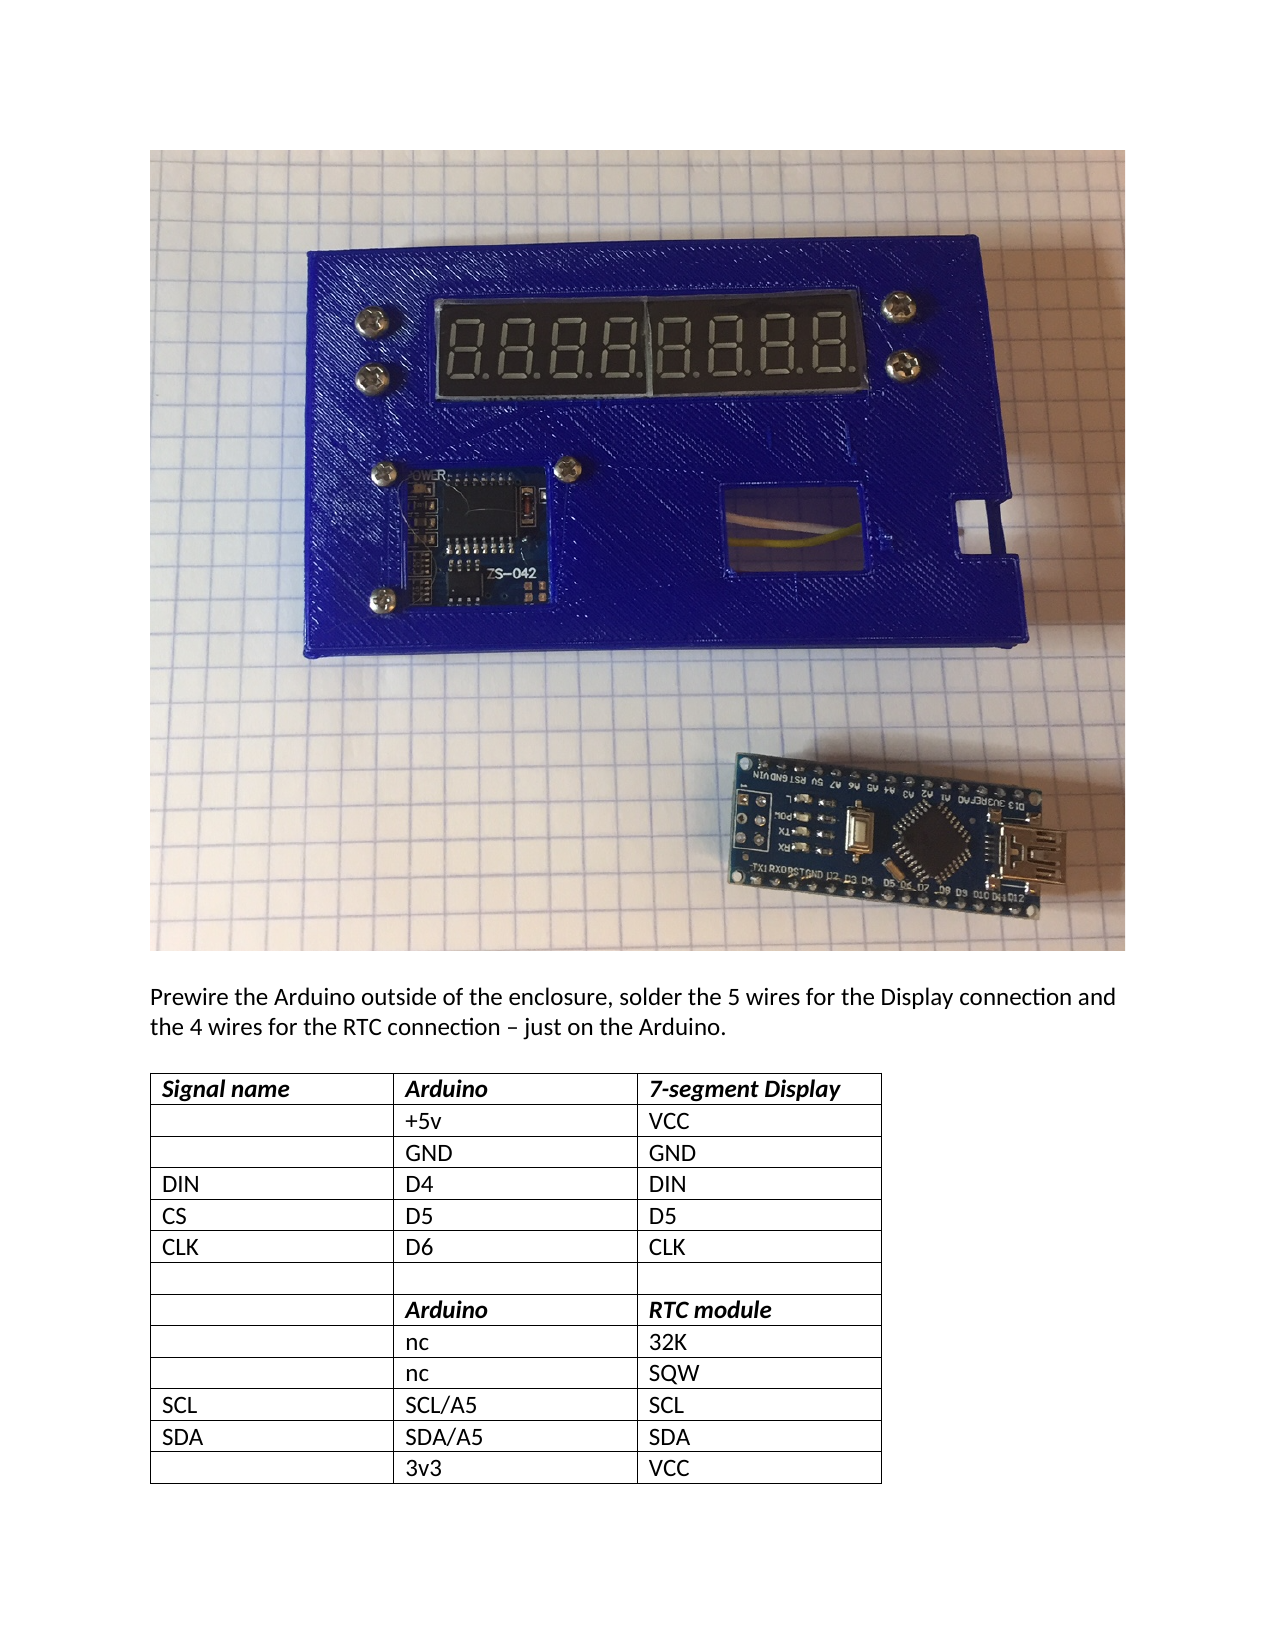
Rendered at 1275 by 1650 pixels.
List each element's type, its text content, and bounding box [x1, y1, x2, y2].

table_cell [151, 1452, 393, 1483]
table_cell CLK [638, 1231, 881, 1262]
table_cell VCC [638, 1105, 881, 1136]
table_cell [151, 1263, 393, 1293]
table_header Arduino [394, 1074, 637, 1104]
table_cell Arduino [394, 1295, 637, 1325]
table_cell D5 [394, 1200, 637, 1230]
table_cell [151, 1326, 393, 1357]
table_cell SCL/A5 [394, 1389, 637, 1420]
table_cell GND [394, 1137, 637, 1167]
text Prewire the Arduino outside of the enclosure, solder the 5 wires for the Display connection and the 4 wires for the RTC connection – just on the Arduino. [150, 981, 1125, 1042]
table_cell nc [394, 1358, 637, 1388]
table_cell RTC module [638, 1295, 881, 1325]
table_cell CLK [151, 1231, 393, 1262]
table_cell SDA [638, 1421, 881, 1451]
table_cell SCL [151, 1389, 393, 1420]
table_cell CS [151, 1200, 393, 1230]
table_cell DIN [151, 1168, 393, 1199]
table_cell D6 [394, 1231, 637, 1262]
table_cell SDA/A5 [394, 1421, 637, 1451]
table_cell GND [638, 1137, 881, 1167]
table_cell SCL [638, 1389, 881, 1420]
table_cell [151, 1105, 393, 1136]
table_cell [394, 1263, 637, 1293]
table_cell [151, 1295, 393, 1325]
table_cell SQW [638, 1358, 881, 1388]
table_header Signal name [151, 1074, 393, 1104]
table_cell D5 [638, 1200, 881, 1230]
table_cell 3v3 [394, 1452, 637, 1483]
table_cell nc [394, 1326, 637, 1357]
table_cell SDA [151, 1421, 393, 1451]
table_cell +5v [394, 1105, 637, 1136]
table_cell [151, 1137, 393, 1167]
table_cell [151, 1358, 393, 1388]
table_cell 32K [638, 1326, 881, 1357]
picture [150, 150, 1125, 951]
table_cell VCC [638, 1452, 881, 1483]
table_cell [638, 1263, 881, 1293]
table_cell DIN [638, 1168, 881, 1199]
table_cell D4 [394, 1168, 637, 1199]
table_header 7-segment Display [638, 1074, 881, 1104]
